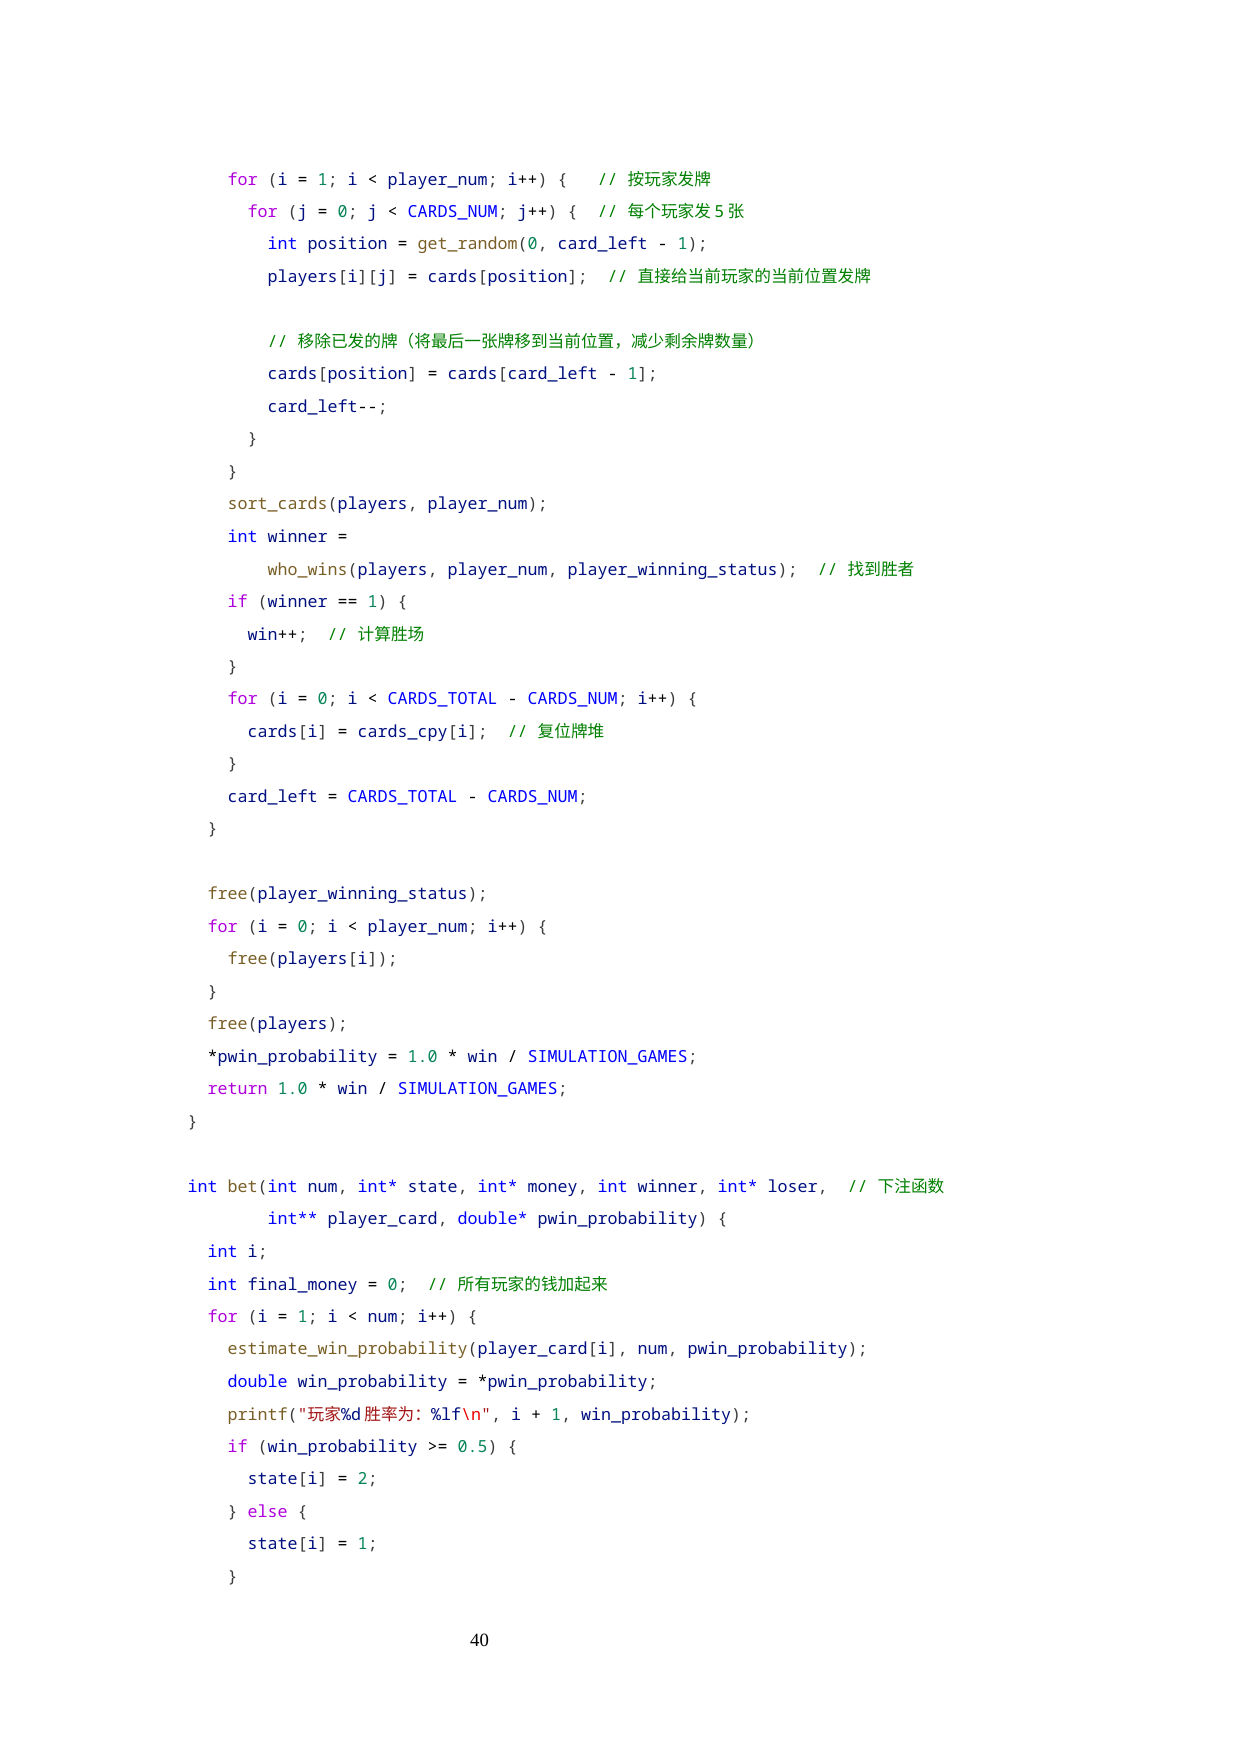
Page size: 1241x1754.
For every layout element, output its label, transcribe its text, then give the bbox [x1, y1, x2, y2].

text win++; // 计算胜场 [187, 617, 1053, 649]
text int bet(int num, int* state, int* money, int winner, int* loser, // 下注函数 [187, 1169, 1053, 1202]
text for (i = 0; i < CARDS_TOTAL - CARDS_NUM; i++) { [187, 682, 1053, 714]
text } [187, 1104, 1053, 1137]
text if (winner == 1) { [187, 584, 1053, 617]
text } else { [187, 1494, 1053, 1527]
text int position = get_random(0, card_left - 1); [187, 227, 1053, 259]
text state[i] = 1; [187, 1527, 1053, 1559]
text players[i][j] = cards[position]; // 直接给当前玩家的当前位置发牌 [187, 259, 1053, 292]
text for (i = 1; i < player_num; i++) { // 按玩家发牌 [187, 162, 1053, 194]
text card_left--; [187, 389, 1053, 422]
text } [187, 454, 1053, 487]
text } [187, 812, 1053, 844]
text } [187, 747, 1053, 779]
text sort_cards(players, player_num); [187, 487, 1053, 519]
text estimate_win_probability(player_card[i], num, pwin_probability); [187, 1332, 1053, 1364]
text free(players); [187, 1007, 1053, 1039]
text *pwin_probability = 1.0 * win / SIMULATION_GAMES; [187, 1039, 1053, 1072]
text return 1.0 * win / SIMULATION_GAMES; [187, 1072, 1053, 1104]
text // 移除已发的牌（将最后一张牌移到当前位置，减少剩余牌数量） [187, 324, 1053, 357]
text } [187, 649, 1053, 682]
text cards[i] = cards_cpy[i]; // 复位牌堆 [187, 714, 1053, 747]
text printf("玩家%d胜率为：%lf\n", i + 1, win_probability); [187, 1397, 1053, 1429]
text for (j = 0; j < CARDS_NUM; j++) { // 每个玩家发5张 [187, 194, 1053, 227]
text cards[position] = cards[card_left - 1]; [187, 357, 1053, 389]
text int** player_card, double* pwin_probability) { [187, 1202, 1053, 1234]
text int final_money = 0; // 所有玩家的钱加起来 [187, 1267, 1053, 1299]
text free(player_winning_status); [187, 877, 1053, 909]
text who_wins(players, player_num, player_winning_status); // 找到胜者 [187, 552, 1053, 584]
text card_left = CARDS_TOTAL - CARDS_NUM; [187, 779, 1053, 812]
text int winner = [187, 519, 1053, 552]
text for (i = 1; i < num; i++) { [187, 1299, 1053, 1332]
text } [187, 422, 1053, 454]
text free(players[i]); [187, 942, 1053, 974]
text state[i] = 2; [187, 1462, 1053, 1494]
text } [187, 974, 1053, 1007]
text } [187, 1559, 1053, 1592]
text int i; [187, 1234, 1053, 1267]
text double win_probability = *pwin_probability; [187, 1364, 1053, 1397]
text for (i = 0; i < player_num; i++) { [187, 909, 1053, 942]
text if (win_probability >= 0.5) { [187, 1429, 1053, 1462]
